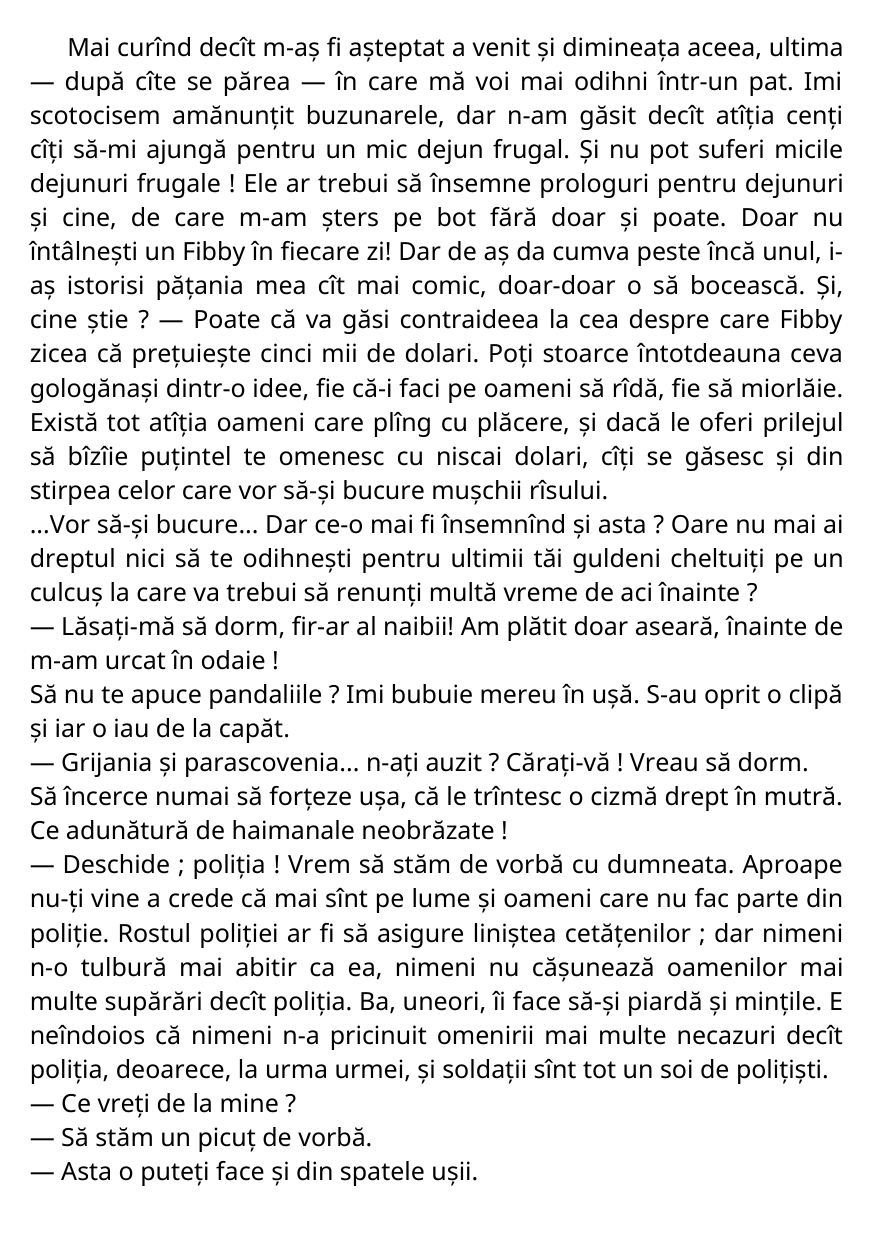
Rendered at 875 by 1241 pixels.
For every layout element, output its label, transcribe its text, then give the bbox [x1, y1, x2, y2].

text — Grijania şi parascovenia... n-aţi auzit ? Căraţi-vă ! Vreau să dorm. [29, 745, 844, 779]
text — Lăsaţi-mă să dorm, fir-ar al naibii! Am plătit doar aseară, înainte de m-am urcat în odaie ! [29, 609, 844, 677]
text — Asta o puteţi face şi din spatele uşii. [29, 1154, 844, 1188]
text Să încerce numai să forţeze uşa, că le trîntesc o cizmă drept în mutră. Ce adunătură de haimanale neobrăzate ! [29, 779, 844, 847]
text Mai curînd decît m-aş fi aşteptat a venit şi dimineaţa aceea, ultima — după cîte se părea — în care mă voi mai odihni într-un pat. Imi scotocisem amănunţit buzunarele, dar n-am găsit decît atîţia cenţi cîţi să-mi ajungă pentru un mic dejun frugal. Şi nu pot suferi micile dejunuri frugale ! Ele ar trebui să însemne prologuri pentru dejunuri şi cine, de care m-am şters pe bot fără doar şi poate. Doar nu întâlneşti un Fibby în fiecare zi! Dar de aş da cumva peste încă unul, i-aş istorisi păţania mea cît mai comic, doar-doar o să bocească. Şi, cine ştie ? — Poate că va găsi contraideea la cea despre care Fibby zicea că preţuieşte cinci mii de dolari. Poţi stoarce întotdeauna ceva gologănaşi dintr-o idee, fie că-i faci pe oameni să rîdă, fie să miorlăie. Există tot atîţia oameni care plîng cu plăcere, şi dacă le oferi prilejul să bîzîie puţintel te omenesc cu niscai dolari, cîţi se găsesc şi din stirpea celor care vor să-şi bucure muşchii rîsului. [29, 29, 844, 506]
text Să nu te apuce pandaliile ? Imi bubuie mereu în uşă. S-au oprit o clipă şi iar o iau de la capăt. [29, 677, 844, 745]
text — Ce vreţi de la mine ? [29, 1086, 844, 1119]
text ...Vor să-şi bucure... Dar ce-o mai fi însemnînd şi asta ? Oare nu mai ai dreptul nici să te odihneşti pentru ultimii tăi guldeni cheltuiţi pe un culcuş la care va trebui să renunţi multă vreme de aci înainte ? [29, 506, 844, 609]
text — Să stăm un picuţ de vorbă. [29, 1119, 844, 1154]
text — Deschide ; poliţia ! Vrem să stăm de vorbă cu dumneata. Aproape nu-ţi vine a crede că mai sînt pe lume şi oameni care nu fac parte din poliţie. Rostul poliţiei ar fi să asigure liniştea cetăţenilor ; dar nimeni n-o tulbură mai abitir ca ea, nimeni nu căşunează oamenilor mai multe supărări decît poliţia. Ba, uneori, îi face să-şi piardă şi minţile. E neîndoios că nimeni n-a pricinuit omenirii mai multe necazuri decît poliţia, deoarece, la urma urmei, şi soldaţii sînt tot un soi de poliţişti. [29, 847, 844, 1086]
